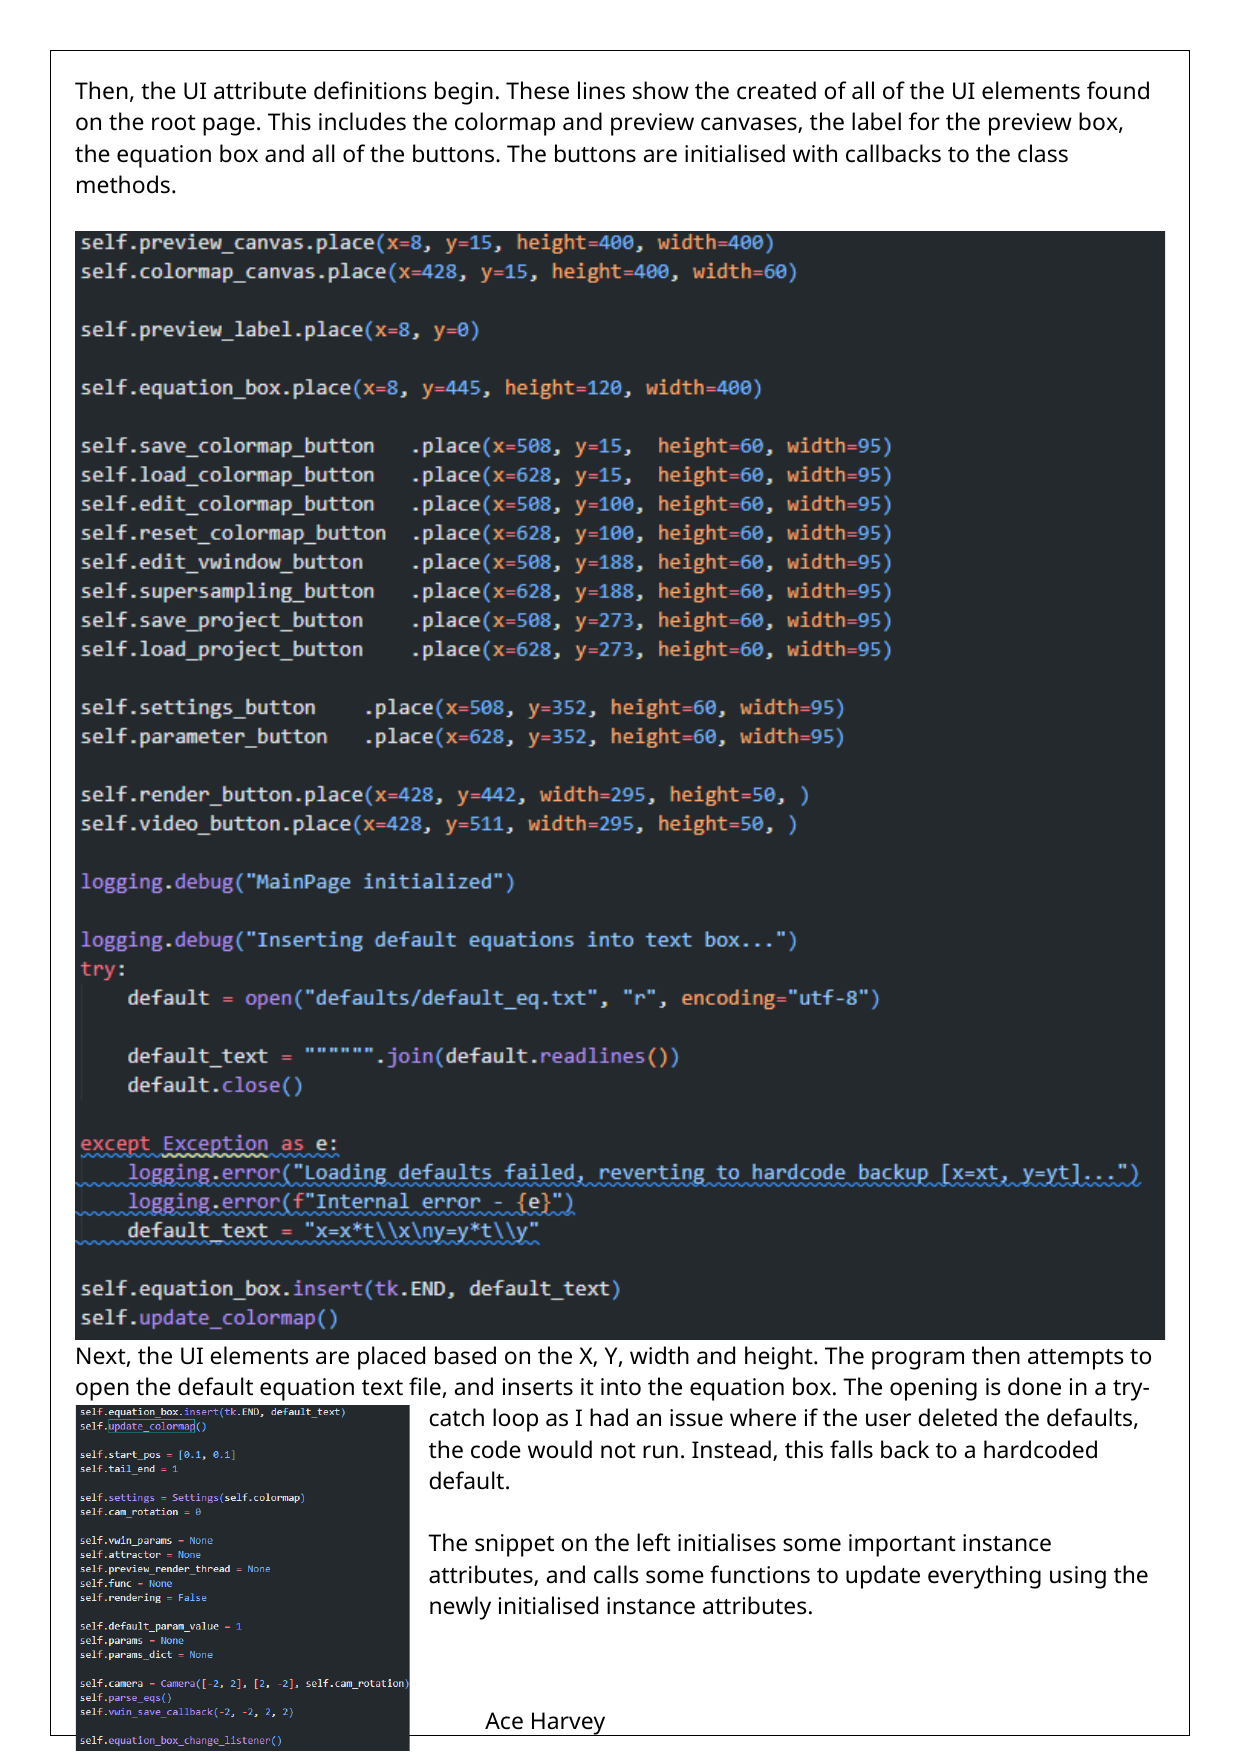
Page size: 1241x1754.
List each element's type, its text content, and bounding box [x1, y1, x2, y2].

text The snippet on the left initialises some important instance attributes, and calls some functions to update everything using the newly initialised instance attributes. [410, 1527, 1165, 1621]
text Next, the UI elements are placed based on the X, Y, width and height. The program then attempts to open the default equation text file, and inserts it into the equation box. The opening is done in a try-catch loop as I had an issue where if the user deleted the defaults, the code would not run. Instead, this falls back to a hardcoded default. [75, 1340, 1165, 1496]
text Then, the UI attribute definitions begin. These lines show the created of all of the UI elements found on the root page. This includes the colormap and preview canvases, the label for the preview box, the equation box and all of the buttons. The buttons are initialised with callbacks to the class methods. [75, 75, 1165, 200]
picture [75, 1405, 410, 1749]
picture [75, 231, 1166, 1340]
